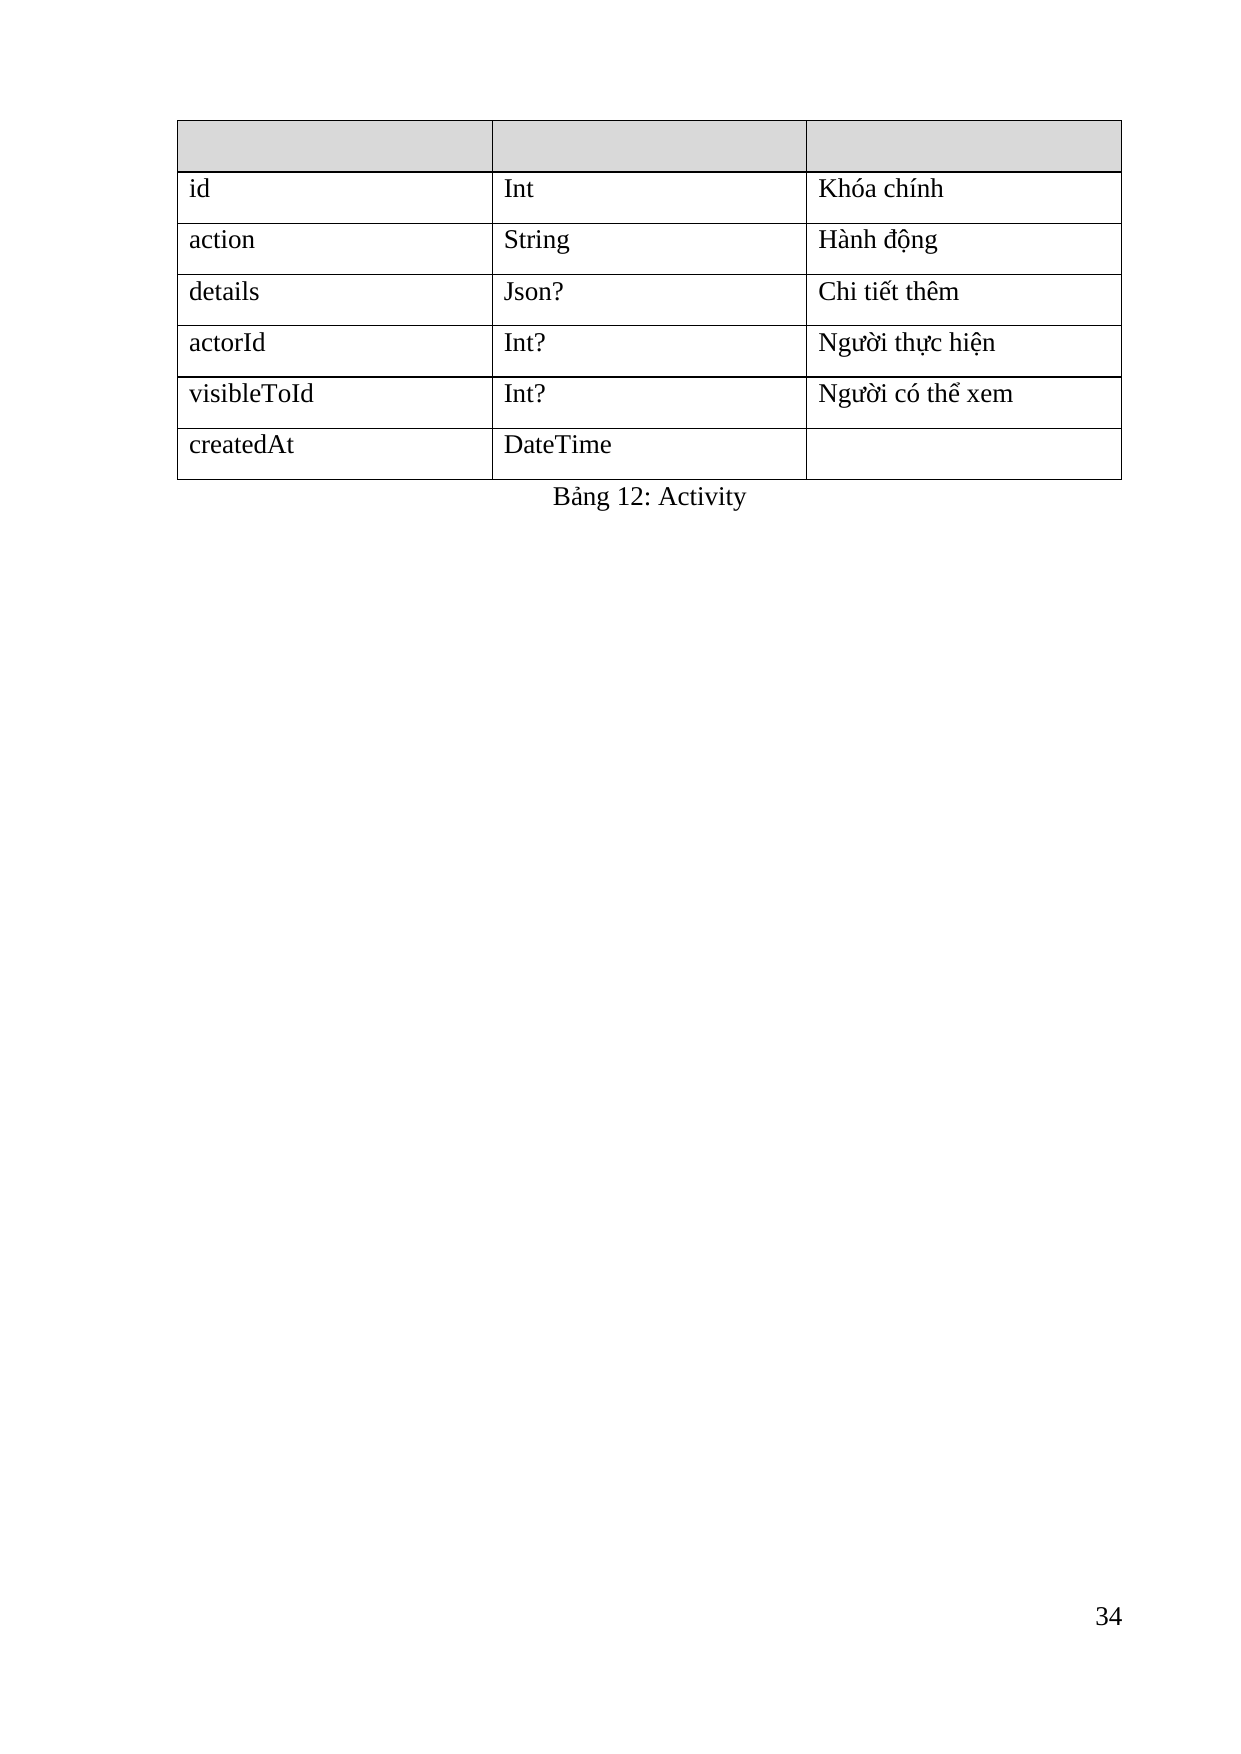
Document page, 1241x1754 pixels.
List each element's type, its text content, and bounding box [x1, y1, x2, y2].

table_cell visibleToId [178, 378, 492, 428]
table_cell DateTime [493, 429, 806, 479]
table_cell Int? [493, 326, 806, 376]
table_cell createdAt [178, 429, 492, 479]
table_header Ghi chú [807, 121, 1121, 171]
table_cell Chi tiết thêm [807, 275, 1121, 325]
text Bảng 12: Activity [177, 480, 1122, 511]
table_header Tên trường [178, 121, 492, 171]
table_cell Int? [493, 378, 806, 428]
table_cell Người có thể xem [807, 378, 1121, 428]
table_cell actorId [178, 326, 492, 376]
table_cell [807, 429, 1121, 479]
table_cell Int [493, 173, 806, 223]
table_cell action [178, 224, 492, 274]
table_cell Hành động [807, 224, 1121, 274]
table_header Kiểu dữ liệu [493, 121, 806, 171]
table_cell Người thực hiện [807, 326, 1121, 376]
table_cell Json? [493, 275, 806, 325]
table_cell String [493, 224, 806, 274]
table_cell Khóa chính [807, 173, 1121, 223]
table_cell details [178, 275, 492, 325]
table_cell id [178, 173, 492, 223]
